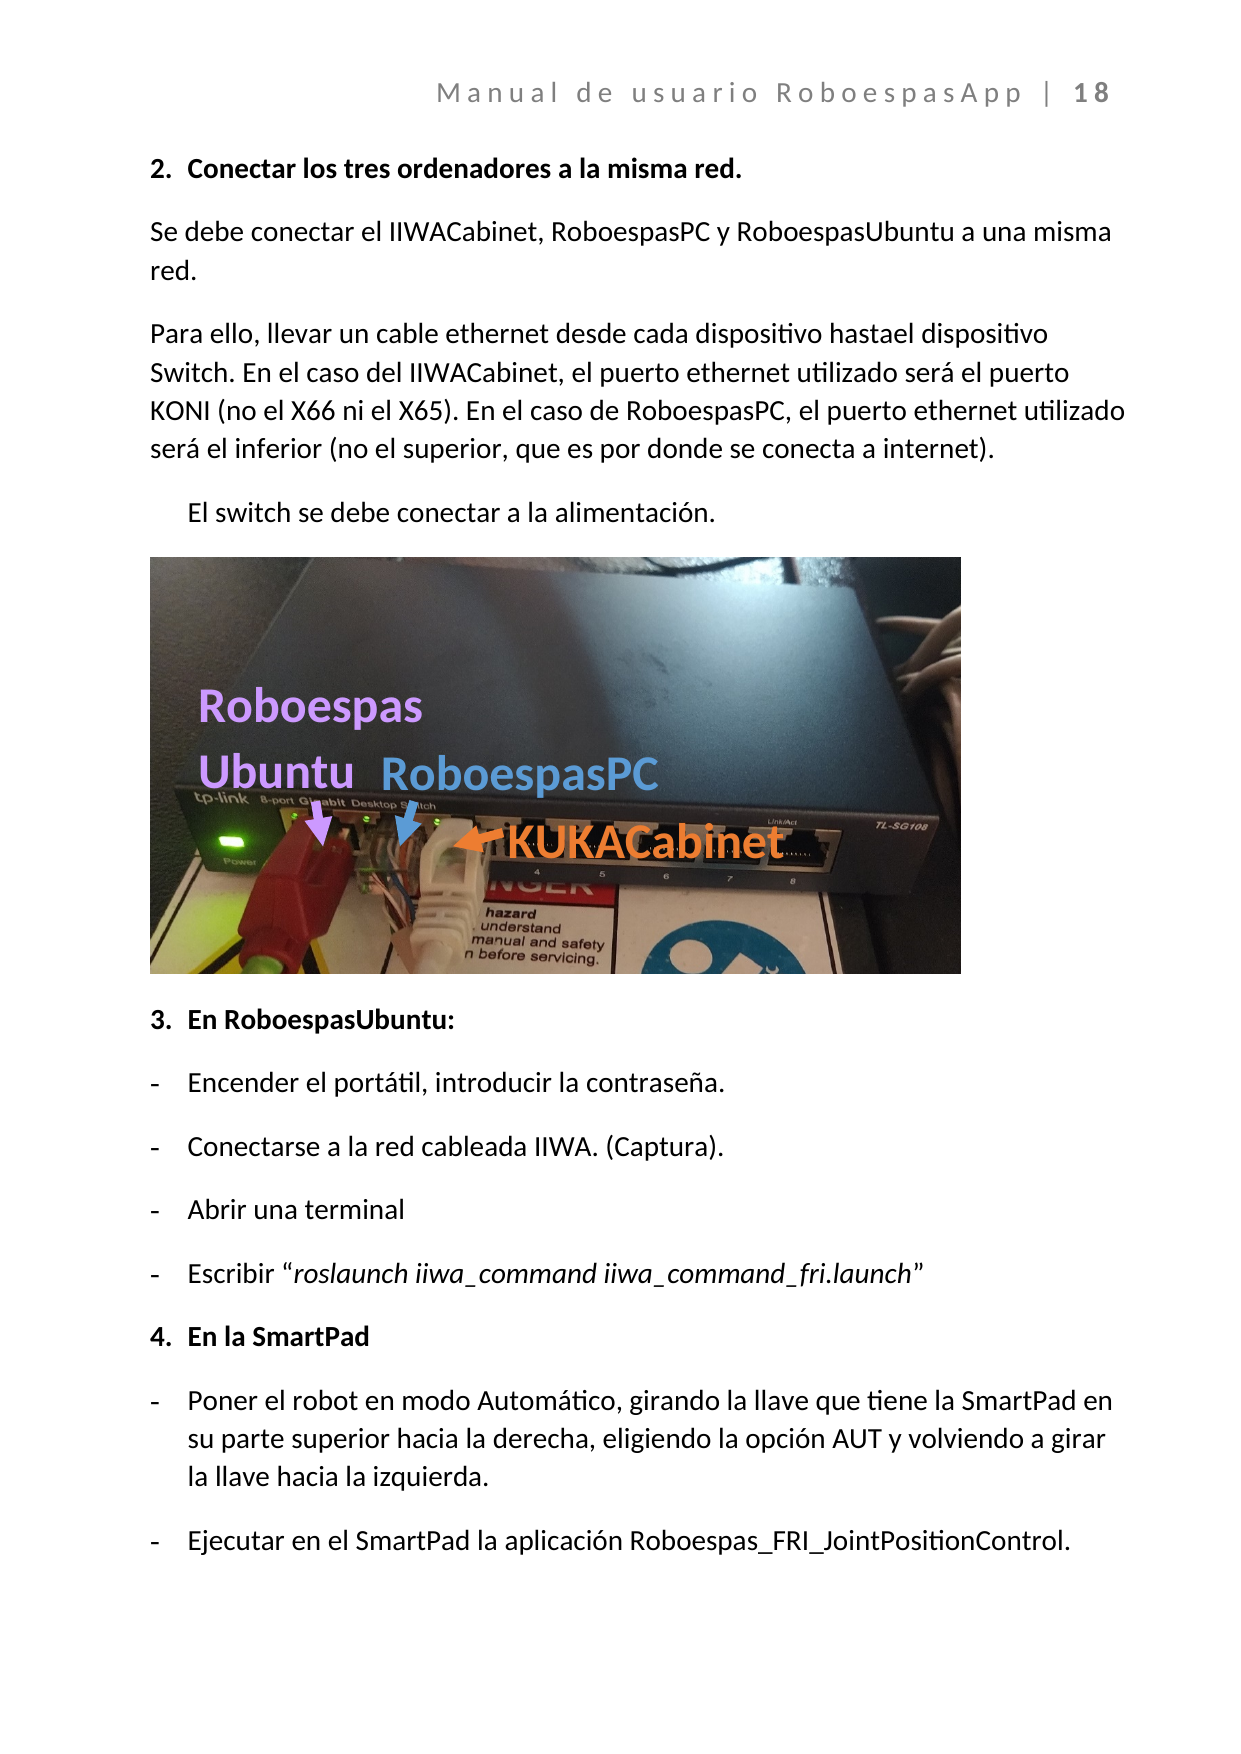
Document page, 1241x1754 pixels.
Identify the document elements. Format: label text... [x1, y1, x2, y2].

picture [150, 557, 961, 974]
list En RoboespasUbuntu: [150, 1001, 1128, 1037]
list El switch se debe conectar a la alimentación. [187, 494, 1128, 530]
text Se debe conectar el IIWACabinet, RoboespasPC y RoboespasUbuntu a una misma red. [150, 213, 1128, 287]
text Para ello, llevar un cable ethernet desde cada dispositivo hastael dispositivo Switch. En el caso del IIWACabinet, el puerto ethernet utilizado será el puerto KONI (no el X66 ni el X65). En el caso de RoboespasPC, el puerto ethernet utilizado será el inferior (no el superior, que es por donde se conecta a internet). [150, 315, 1128, 466]
list Conectarse a la red cableada IIWA. (Captura). [150, 1128, 1128, 1163]
list Poner el robot en modo Automático, girando la llave que tiene la SmartPad en su parte superior hacia la derecha, eligiendo la opción AUT y volviendo a girar la llave hacia la izquierda. [150, 1382, 1128, 1494]
list Encender el portátil, introducir la contraseña. [150, 1064, 1128, 1100]
list Conectar los tres ordenadores a la misma red. [150, 150, 1128, 186]
list Ejecutar en el SmartPad la aplicación Roboespas_FRI_JointPositionControl. [150, 1522, 1128, 1558]
list Abrir una terminal [150, 1191, 1128, 1227]
list En la SmartPad [150, 1318, 1128, 1354]
list Escribir “roslaunch iiwa_command iiwa_command_fri.launch” [150, 1255, 1128, 1290]
